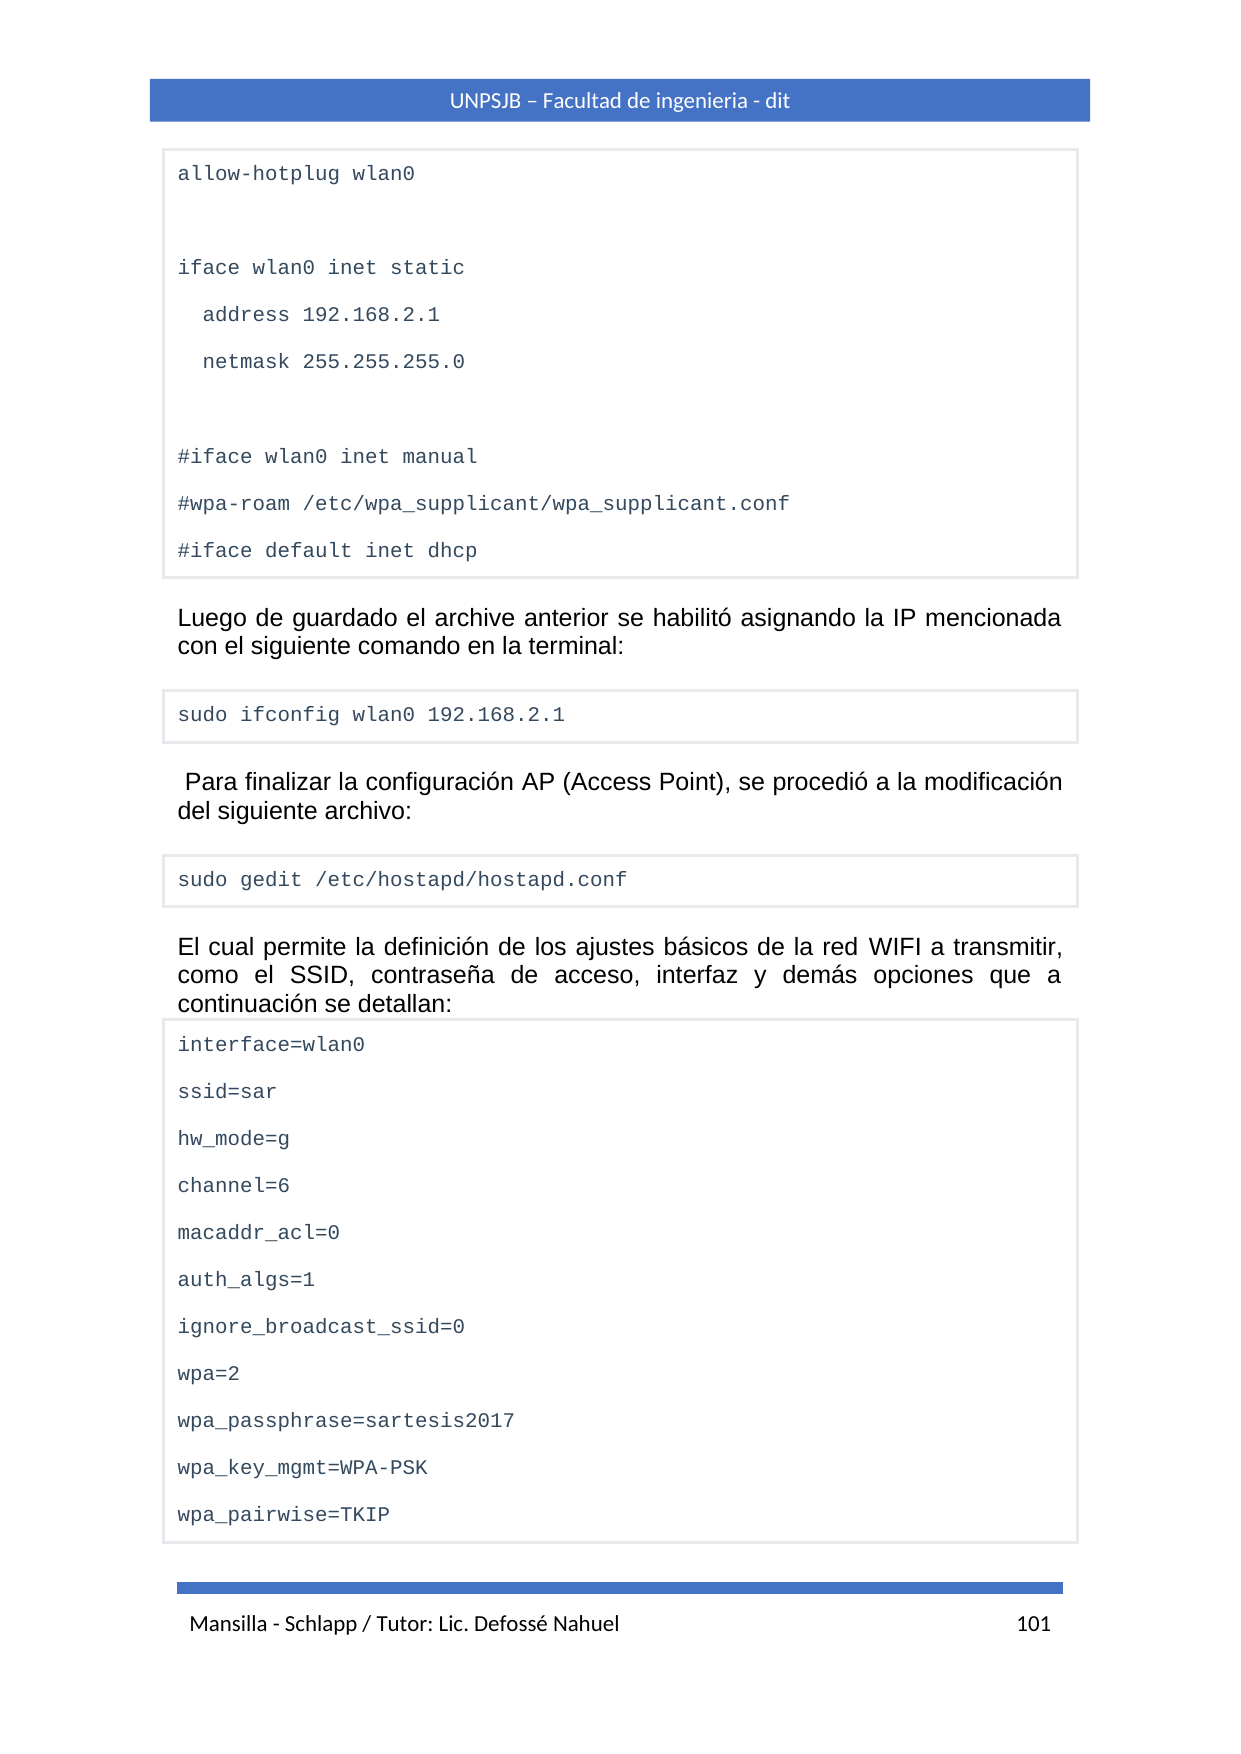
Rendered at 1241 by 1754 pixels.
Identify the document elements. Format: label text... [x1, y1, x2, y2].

text allow-hotplug wlan0 [165, 151, 1076, 187]
text #wpa-roam /etc/wpa_supplicant/wpa_supplicant.conf [165, 477, 1076, 516]
text #iface wlan0 inet manual [165, 430, 1076, 469]
text channel=6 [165, 1159, 1076, 1198]
text auth_algs=1 [165, 1253, 1076, 1293]
text El cual permite la definición de los ajustes básicos de la red WIFI a transmitir, como el SSID, contraseña de acceso, interfaz y demás opciones que a continuación se detallan: [177, 932, 1063, 1018]
text ignore_broadcast_ssid=0 [165, 1301, 1076, 1340]
text ssid=sar [165, 1065, 1076, 1104]
text iface wlan0 inet static [165, 242, 1076, 281]
text netmask 255.255.255.0 [165, 336, 1076, 375]
text sudo ifconfig wlan0 192.168.2.1 [165, 692, 1076, 741]
text wpa_key_mgmt=WPA-PSK [165, 1442, 1076, 1481]
text address 192.168.2.1 [165, 289, 1076, 328]
text wpa=2 [165, 1348, 1076, 1387]
text hw_mode=g [165, 1112, 1076, 1151]
text wpa_pairwise=TKIP [165, 1489, 1076, 1541]
text #iface default inet dhcp [165, 524, 1076, 576]
text macaddr_acl=0 [165, 1206, 1076, 1246]
text sudo gedit /etc/hostapd/hostapd.conf [165, 857, 1076, 905]
text interface=wlan0 [165, 1021, 1076, 1057]
text wpa_passphrase=sartesis2017 [165, 1395, 1076, 1434]
text Luego de guardado el archive anterior se habilitó asignando la IP mencionada con el siguiente comando en la terminal: [177, 603, 1063, 660]
text Para finalizar la configuración AP, se procedió a la modificación del siguiente archivo: [177, 767, 1063, 825]
